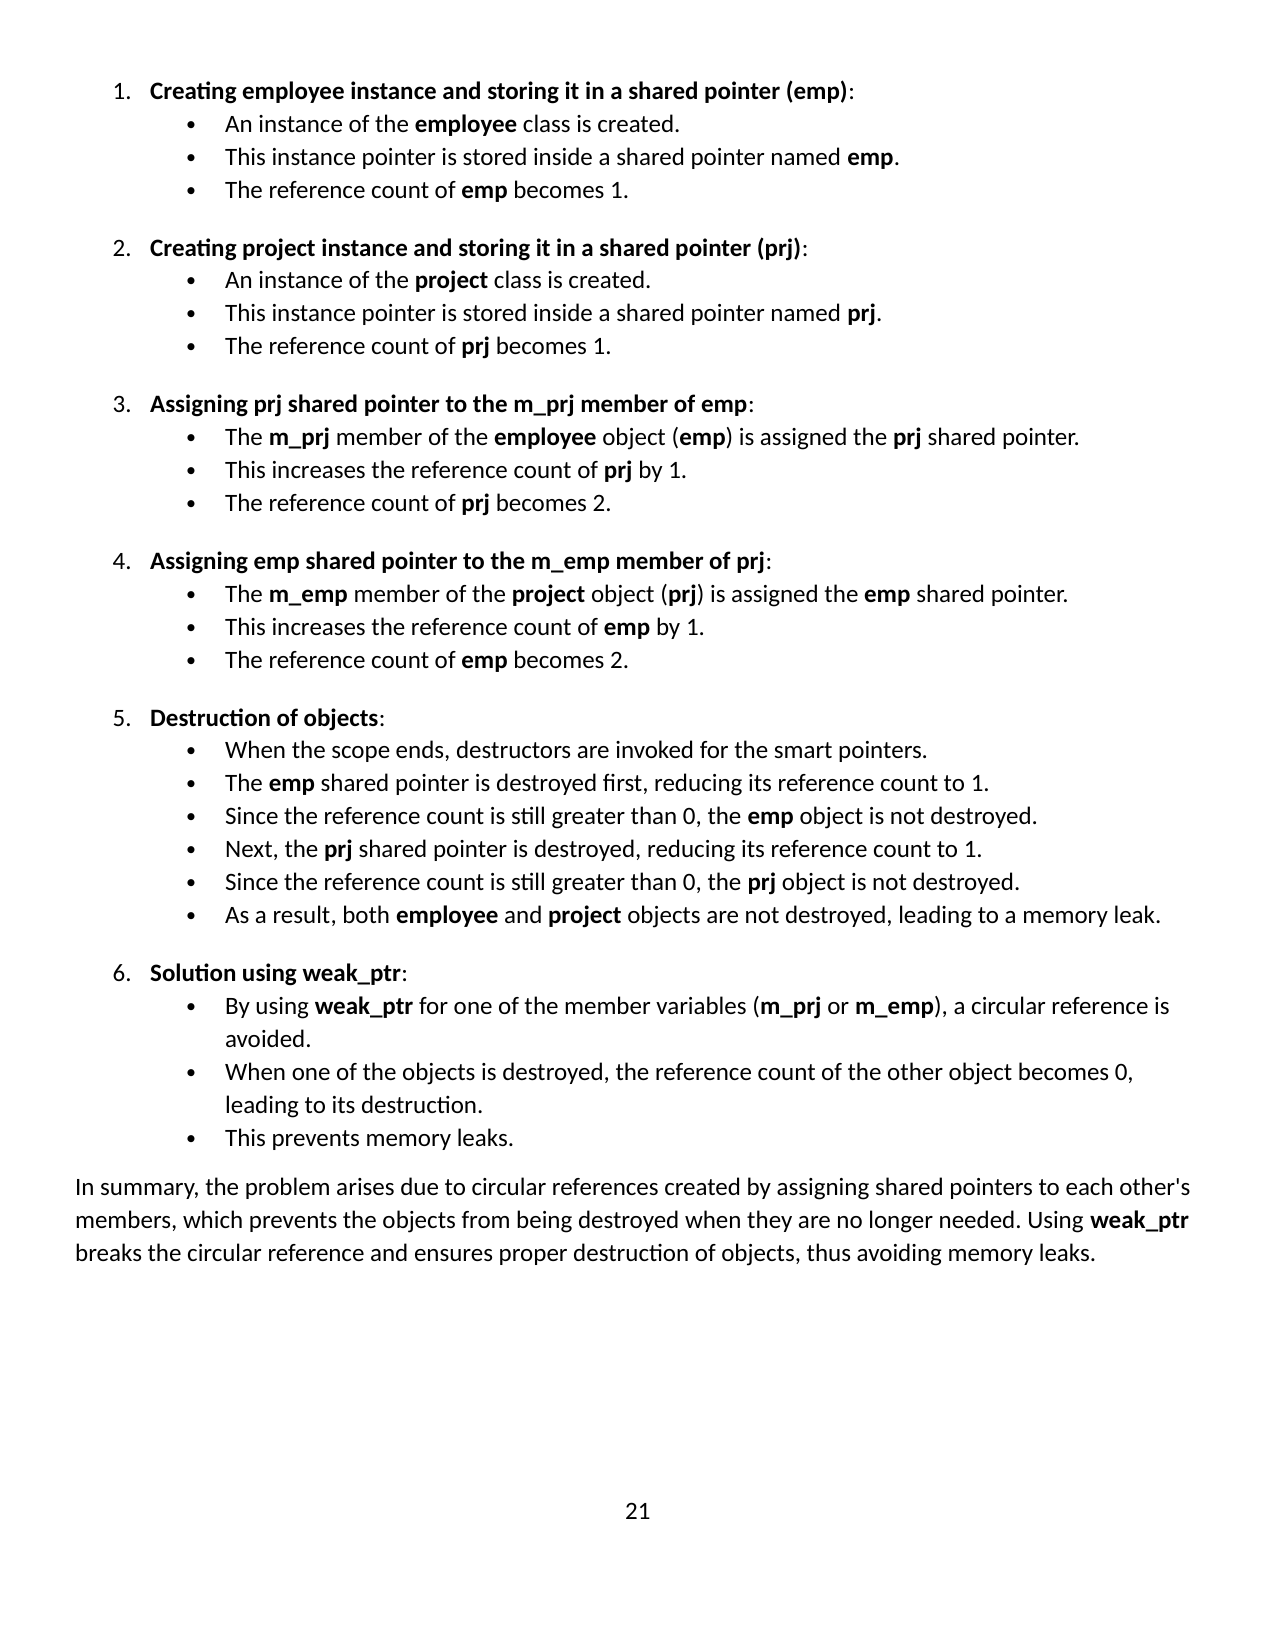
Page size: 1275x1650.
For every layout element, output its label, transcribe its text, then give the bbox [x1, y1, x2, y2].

list Since the reference count is still greater than 0, the emp object is not destroyed. [187, 800, 1200, 831]
list This instance pointer is stored inside a shared pointer named emp. [187, 141, 1200, 171]
list Solution using weak_ptr: [112, 957, 1200, 988]
list The reference count of emp becomes 1. [187, 174, 1200, 204]
list Creating employee instance and storing it in a shared pointer (emp): [112, 75, 1200, 106]
list The m_emp member of the project object (prj) is assigned the emp shared pointer. [187, 578, 1200, 608]
list An instance of the employee class is created. [187, 108, 1200, 138]
list This prevents memory leaks. [187, 1122, 1200, 1152]
list As a result, both employee and project objects are not destroyed, leading to a memory leak. [187, 899, 1200, 930]
text In summary, the problem arises due to circular references created by assigning shared pointers to each other's members, which prevents the objects from being destroyed when they are no longer needed. Using weak_ptr breaks the circular reference and ensures proper destruction of objects, thus avoiding memory leaks. [75, 1171, 1200, 1268]
list This increases the reference count of prj by 1. [187, 454, 1200, 485]
list Assigning prj shared pointer to the m_prj member of emp: [112, 388, 1200, 419]
list When the scope ends, destructors are invoked for the smart pointers. [187, 734, 1200, 765]
list The reference count of prj becomes 1. [187, 330, 1200, 361]
list The emp shared pointer is destroyed first, reducing its reference count to 1. [187, 767, 1200, 798]
list Creating project instance and storing it in a shared pointer (prj): [112, 232, 1200, 262]
list Destruction of objects: [112, 702, 1200, 732]
list Since the reference count is still greater than 0, the prj object is not destroyed. [187, 866, 1200, 897]
list Assigning emp shared pointer to the m_emp member of prj: [112, 545, 1200, 576]
list The reference count of emp becomes 2. [187, 644, 1200, 674]
list The reference count of prj becomes 2. [187, 487, 1200, 518]
list An instance of the project class is created. [187, 264, 1200, 295]
list This increases the reference count of emp by 1. [187, 611, 1200, 641]
list Next, the prj shared pointer is destroyed, reducing its reference count to 1. [187, 833, 1200, 864]
list When one of the objects is destroyed, the reference count of the other object becomes 0, leading to its destruction. [187, 1056, 1200, 1119]
list This instance pointer is stored inside a shared pointer named prj. [187, 297, 1200, 328]
list The m_prj member of the employee object (emp) is assigned the prj shared pointer. [187, 421, 1200, 452]
list By using weak_ptr for one of the member variables (m_prj or m_emp), a circular reference is avoided. [187, 990, 1200, 1053]
